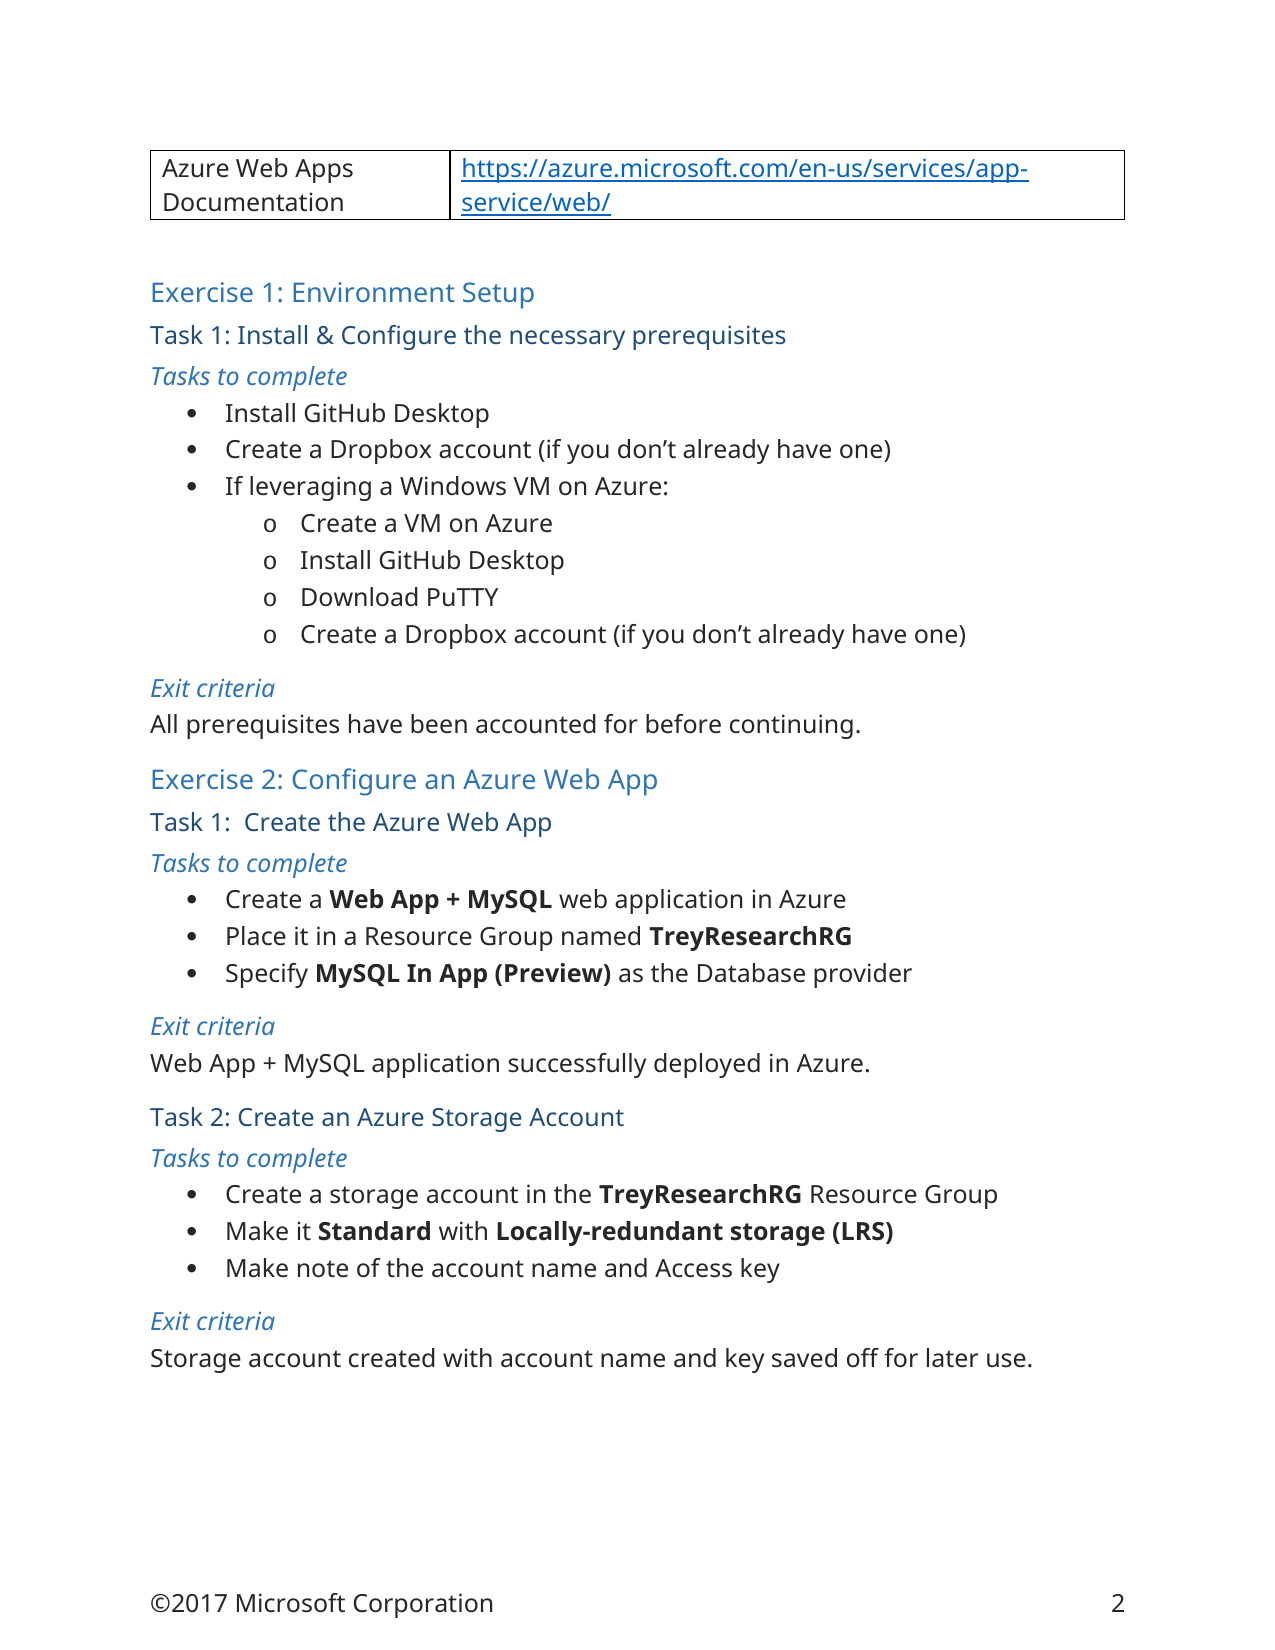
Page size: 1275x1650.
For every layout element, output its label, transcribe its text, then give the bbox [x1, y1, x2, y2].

subtitle Tasks to complete [150, 845, 1125, 879]
subtitle Exercise 2: Configure an Azure Web App [150, 760, 1125, 797]
list Create a VM on Azure [262, 506, 1125, 540]
list Make it Standard with Locally-redundant storage (LRS) [187, 1214, 1125, 1248]
subtitle Exercise 1: Environment Setup [150, 274, 1125, 311]
table_cell Azure Web Apps Documentation [151, 151, 449, 219]
list Create a Dropbox account (if you don’t already have one) [187, 432, 1125, 466]
list Install GitHub Desktop [262, 543, 1125, 577]
list Create a storage account in the TreyResearchRG Resource Group [187, 1177, 1125, 1211]
list Install GitHub Desktop [187, 395, 1125, 429]
subtitle Tasks to complete [150, 1140, 1125, 1174]
text Web App + MySQL application successfully deployed in Azure. [150, 1046, 1125, 1080]
subtitle Exit criteria [150, 1304, 1125, 1338]
subtitle Task 2: Create an Azure Storage Account [150, 1099, 1125, 1133]
list Create a Dropbox account (if you don’t already have one) [262, 617, 1125, 651]
list If leveraging a Windows VM on Azure: [187, 469, 1125, 503]
text Storage account created with account name and key saved off for later use. [150, 1341, 1125, 1375]
subtitle Exit criteria [150, 670, 1125, 704]
table_cell https://azure.microsoft.com/en-us/services/app-service/web/ [451, 151, 1124, 219]
subtitle Tasks to complete [150, 358, 1125, 393]
subtitle Task 1: Create the Azure Web App [150, 804, 1125, 838]
list Specify MySQL In App (Preview) as the Database provider [187, 956, 1125, 990]
list Create a Web App + MySQL web application in Azure [187, 882, 1125, 916]
list Download PuTTY [262, 579, 1125, 614]
subtitle Task 1: Install & Configure the necessary prerequisites [150, 318, 1125, 352]
text All prerequisites have been accounted for before continuing. [150, 707, 1125, 741]
list Place it in a Resource Group named TreyResearchRG [187, 919, 1125, 953]
list Make note of the account name and Access key [187, 1251, 1125, 1284]
subtitle Exit criteria [150, 1009, 1125, 1043]
